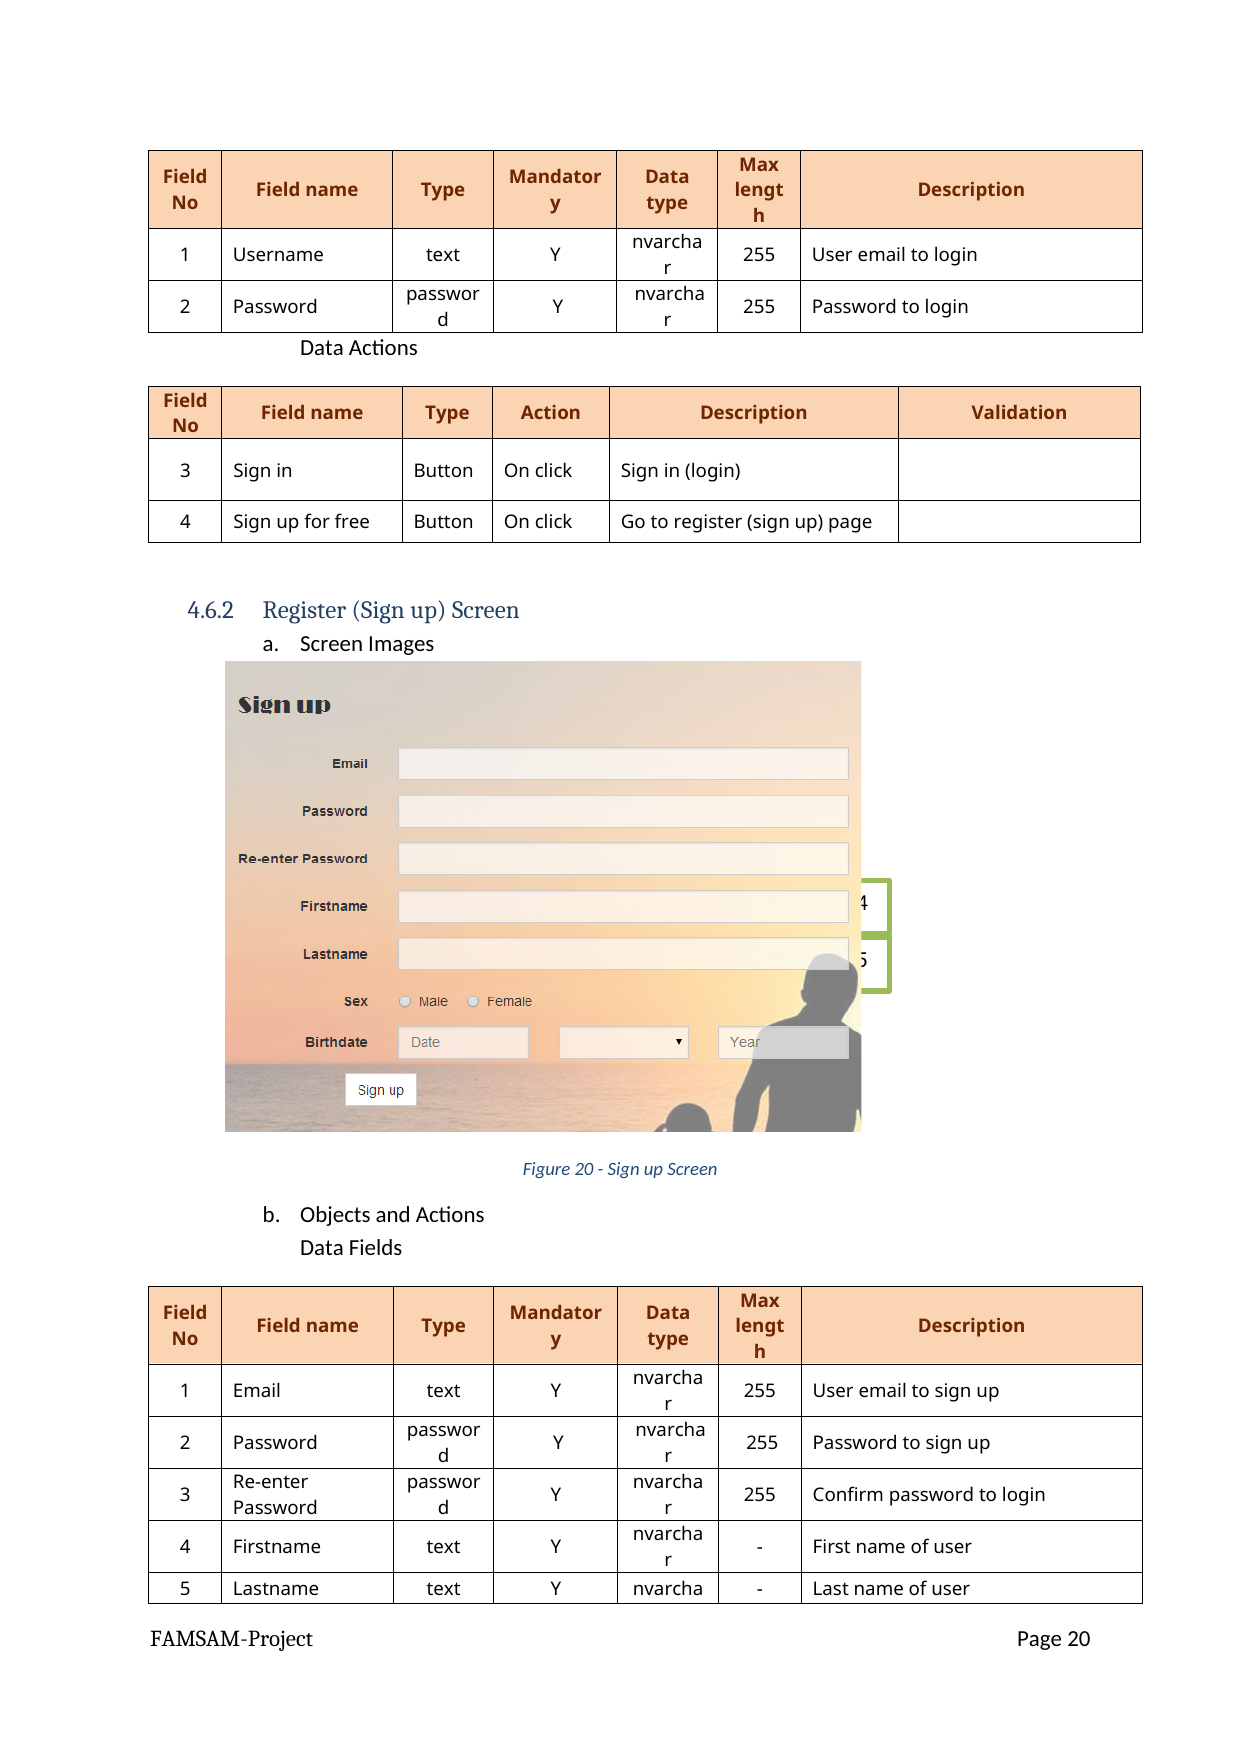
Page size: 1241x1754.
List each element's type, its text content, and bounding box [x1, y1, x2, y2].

table_cell 255 [719, 1365, 801, 1416]
table_cell Lastname [222, 1573, 393, 1603]
list Data Actions [300, 333, 1090, 361]
table_cell 255 [719, 1469, 801, 1520]
table_cell On click [493, 501, 609, 542]
table_header Data type [617, 151, 717, 228]
table_cell Sign up for free [222, 501, 402, 542]
list Objects and Actions [262, 1201, 1090, 1229]
list Screen Images [262, 629, 1090, 657]
table_cell text [394, 1365, 493, 1416]
table_header Mandatory [494, 1287, 617, 1363]
table_cell 3 [149, 1469, 221, 1520]
table_cell text [394, 1573, 493, 1603]
table_cell Re-enter Password [222, 1469, 393, 1520]
text Figure 20 - Sign up Screen [150, 1157, 1090, 1180]
table_header Field name [222, 387, 402, 438]
table_header Field name [222, 1287, 393, 1363]
table_header Max length [719, 1287, 801, 1363]
table_cell Button [403, 439, 492, 500]
table_cell 2 [149, 281, 221, 332]
table_cell Password to login [801, 281, 1142, 332]
table_cell 3 [149, 439, 221, 500]
table_cell Firstname [222, 1521, 393, 1572]
table_cell Y [494, 1365, 617, 1416]
table_cell nvarchar [617, 229, 717, 280]
table_cell 2 [149, 1417, 221, 1468]
table_cell Sign in (login) [610, 439, 898, 500]
table_cell Email [222, 1365, 393, 1416]
table_cell password [393, 281, 493, 332]
table_cell First name of user [802, 1521, 1142, 1572]
table_cell 255 [718, 281, 800, 332]
table_header Field No [149, 1287, 221, 1363]
table_cell 5 [149, 1573, 221, 1603]
table_cell nvarchar [618, 1573, 718, 1603]
table_cell 4 [149, 501, 221, 542]
table_header Validation [899, 387, 1140, 438]
table_cell 255 [719, 1417, 801, 1468]
table_cell Y [494, 229, 616, 280]
table_header Type [403, 387, 492, 438]
table_header Action [493, 387, 609, 438]
table_cell nvarchar [618, 1521, 718, 1572]
table_cell text [393, 229, 493, 280]
table_cell 1 [149, 229, 221, 280]
table_cell nvarchar [618, 1417, 718, 1468]
table_cell Y [494, 281, 616, 332]
table_cell Confirm password to login [802, 1469, 1142, 1520]
table_cell Password to sign up [802, 1417, 1142, 1468]
table_cell password [394, 1417, 493, 1468]
table_cell - [719, 1521, 801, 1572]
table_cell - [719, 1573, 801, 1603]
table_cell 255 [718, 229, 800, 280]
table_cell Y [494, 1469, 617, 1520]
table_cell Y [494, 1521, 617, 1572]
picture [225, 661, 862, 1132]
table_cell Username [222, 229, 392, 280]
table_cell Password [222, 1417, 393, 1468]
table_cell text [394, 1521, 493, 1572]
table_cell Go to register (sign up) page [610, 501, 898, 542]
table_header Type [393, 151, 493, 228]
table_header Description [610, 387, 898, 438]
table_cell 1 [149, 1365, 221, 1416]
table_header Data type [618, 1287, 718, 1363]
table_cell Last name of user [802, 1573, 1142, 1603]
table_header Field No [149, 151, 221, 228]
table_header Description [802, 1287, 1142, 1363]
table_cell User email to sign up [802, 1365, 1142, 1416]
table_cell Sign in [222, 439, 402, 500]
table_cell On click [493, 439, 609, 500]
table_cell nvarchar [618, 1365, 718, 1416]
table_cell User email to login [801, 229, 1142, 280]
table_header Type [394, 1287, 493, 1363]
table_cell nvarchar [617, 281, 717, 332]
table_header Field No [149, 387, 221, 438]
subtitle Register (Sign up) Screen [187, 596, 1090, 625]
table_cell Button [403, 501, 492, 542]
table_cell nvarchar [618, 1469, 718, 1520]
table_cell [899, 439, 1140, 500]
table_cell 4 [149, 1521, 221, 1572]
table_header Field name [222, 151, 392, 228]
table_cell Y [494, 1417, 617, 1468]
table_cell Password [222, 281, 392, 332]
table_cell password [394, 1469, 493, 1520]
table_cell [899, 501, 1140, 542]
table_cell Y [494, 1573, 617, 1603]
table_header Mandatory [494, 151, 616, 228]
table_header Max length [718, 151, 800, 228]
list Data Fields [300, 1233, 1090, 1261]
table_header Description [801, 151, 1142, 228]
